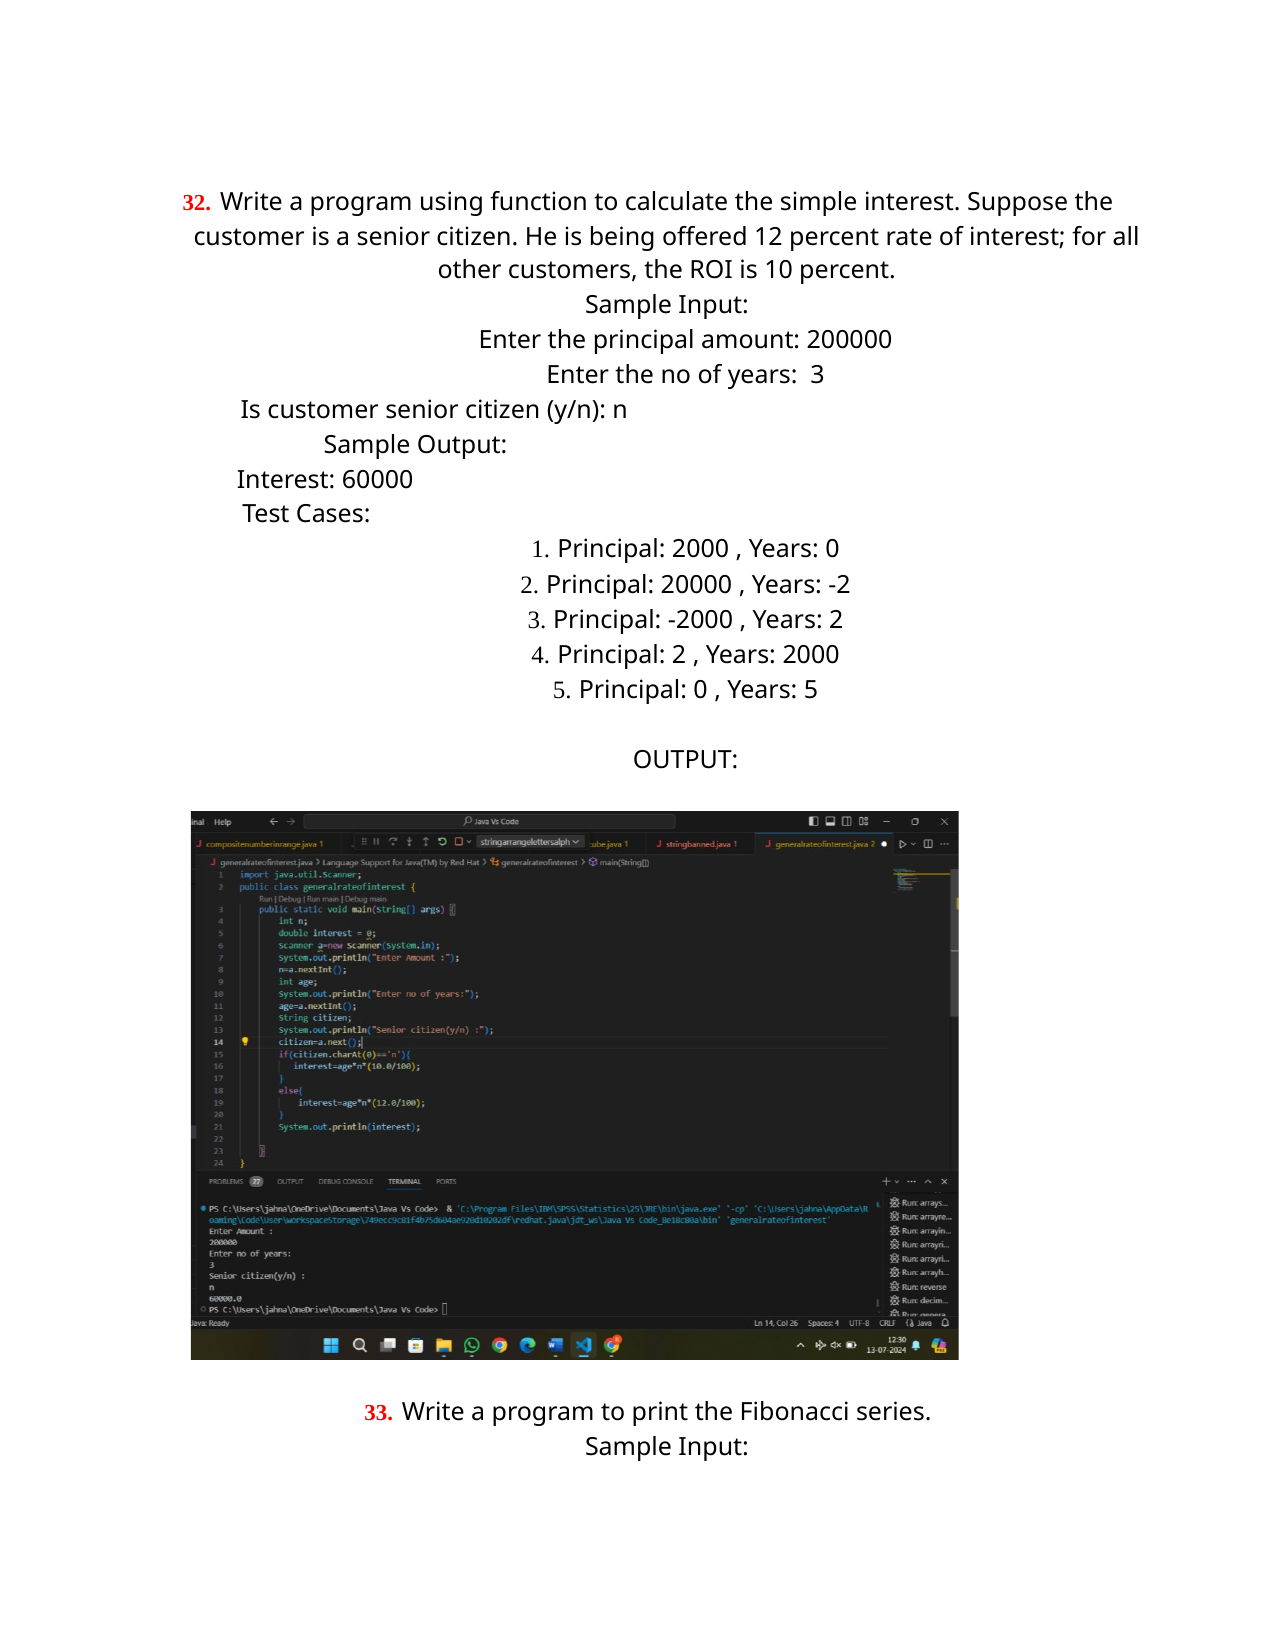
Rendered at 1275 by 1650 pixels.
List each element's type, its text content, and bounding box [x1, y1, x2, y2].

text Enter the no of years: 3 [225, 357, 1146, 391]
text Is customer senior citizen (y/n): n Sample Output: [187, 392, 643, 460]
list Principal: -2000 , Years: 2 [225, 602, 1146, 636]
text Enter the principal amount: 200000 [225, 322, 1146, 356]
text Sample Input: [187, 286, 1146, 320]
list Principal: 2000 , Years: 0 [225, 531, 1146, 565]
list Write a program using function to calculate the simple interest. Suppose the customer is a senior citizen. He is being offered 12 percent rate of interest; for all other customers, the ROI is 10 percent. [150, 184, 1146, 286]
text OUTPUT: [225, 742, 1146, 776]
list Principal: 0 , Years: 5 [225, 672, 1146, 706]
list Principal: 20000 , Years: -2 [225, 566, 1146, 600]
list Principal: 2 , Years: 2000 [225, 637, 1146, 671]
picture [190, 811, 959, 1360]
text Sample Input: [187, 1429, 1146, 1463]
text Interest: 60000 Test Cases: [187, 462, 425, 530]
list Write a program to print the Fibonacci series. [150, 1393, 1146, 1428]
